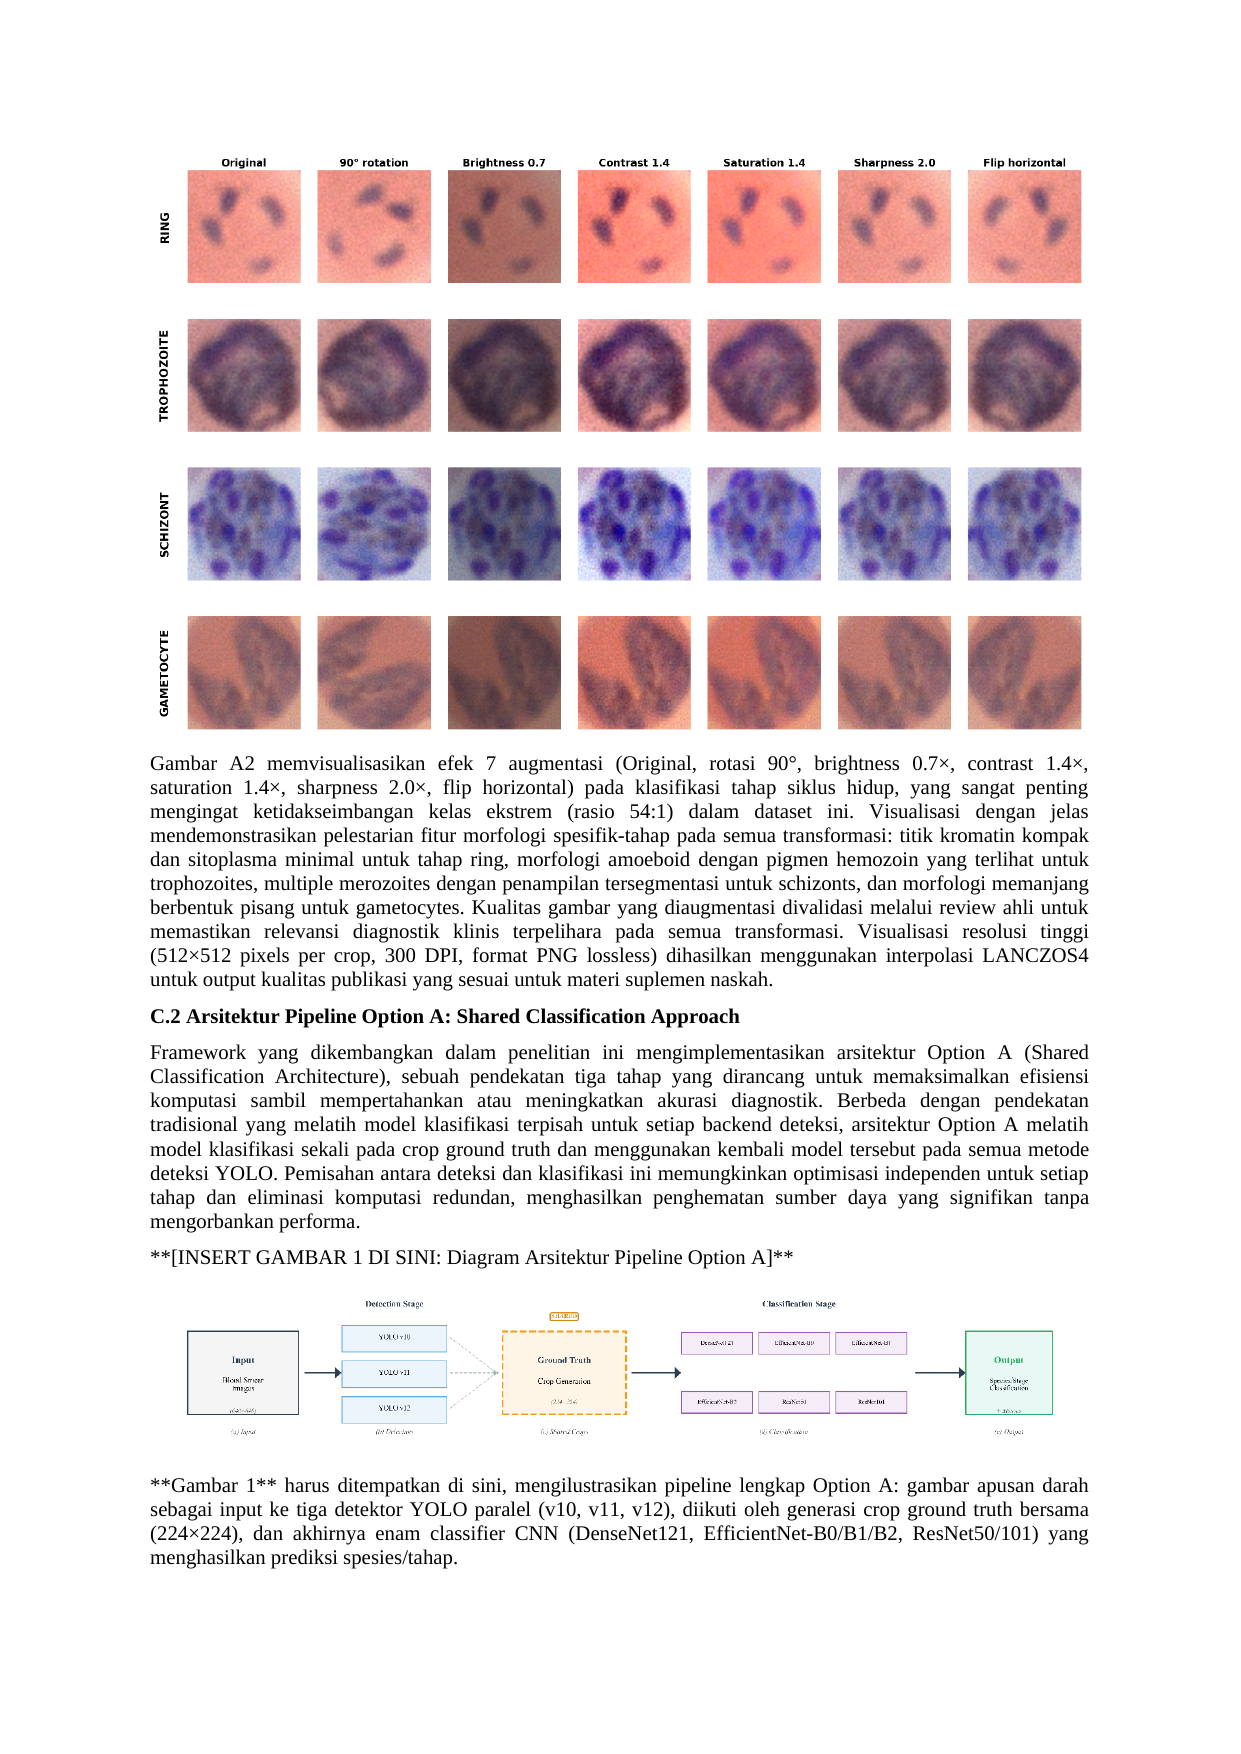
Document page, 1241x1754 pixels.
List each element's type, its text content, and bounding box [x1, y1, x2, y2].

text **[INSERT GAMBAR 1 DI SINI: Diagram Arsitektur Pipeline Option A]** [150, 1245, 1090, 1269]
text **Gambar 1** harus ditempatkan di sini, mengilustrasikan pipeline lengkap Option A: gambar apusan darah sebagai input ke tiga detektor YOLO paralel (v10, v11, v12), diikuti oleh generasi crop ground truth bersama (224×224), dan akhirnya enam classifier CNN (DenseNet121, EfficientNet-B0/B1/B2, ResNet50/101) yang menghasilkan prediksi spesies/tahap. [150, 1473, 1090, 1569]
text Framework yang dikembangkan dalam penelitian ini mengimplementasikan arsitektur Option A (Shared Classification Architecture), sebuah pendekatan tiga tahap yang dirancang untuk memaksimalkan efisiensi komputasi sambil mempertahankan atau meningkatkan akurasi diagnostik. Berbeda dengan pendekatan tradisional yang melatih model klasifikasi terpisah untuk setiap backend deteksi, arsitektur Option A melatih model klasifikasi sekali pada crop ground truth dan menggunakan kembali model tersebut pada semua metode deteksi YOLO. Pemisahan antara deteksi dan klasifikasi ini memungkinkan optimisasi independen untuk setiap tahap dan eliminasi komputasi redundan, menghasilkan penghematan sumber daya yang signifikan tanpa mengorbankan performa. [150, 1040, 1090, 1233]
text C.2 Arsitektur Pipeline Option A: Shared Classification Approach [150, 1004, 1090, 1028]
text Gambar A2 memvisualisasikan efek 7 augmentasi (Original, rotasi 90°, brightness 0.7×, contrast 1.4×, saturation 1.4×, sharpness 2.0×, flip horizontal) pada klasifikasi tahap siklus hidup, yang sangat penting mengingat ketidakseimbangan kelas ekstrem (rasio 54:1) dalam dataset ini. Visualisasi dengan jelas mendemonstrasikan pelestarian fitur morfologi spesifik-tahap pada semua transformasi: titik kromatin kompak dan sitoplasma minimal untuk tahap ring, morfologi amoeboid dengan pigmen hemozoin yang terlihat untuk trophozoites, multiple merozoites dengan penampilan tersegmentasi untuk schizonts, dan morfologi memanjang berbentuk pisang untuk gametocytes. Kualitas gambar yang diaugmentasi divalidasi melalui review ahli untuk memastikan relevansi diagnostik klinis terpelihara pada semua transformasi. Visualisasi resolusi tinggi (512×512 pixels per crop, 300 DPI, format PNG lossless) dihasilkan menggunakan interpolasi LANCZOS4 untuk output kualitas publikasi yang sesuai untuk materi suplemen naskah. [150, 751, 1090, 991]
picture [150, 1281, 1089, 1461]
picture [150, 150, 1090, 738]
